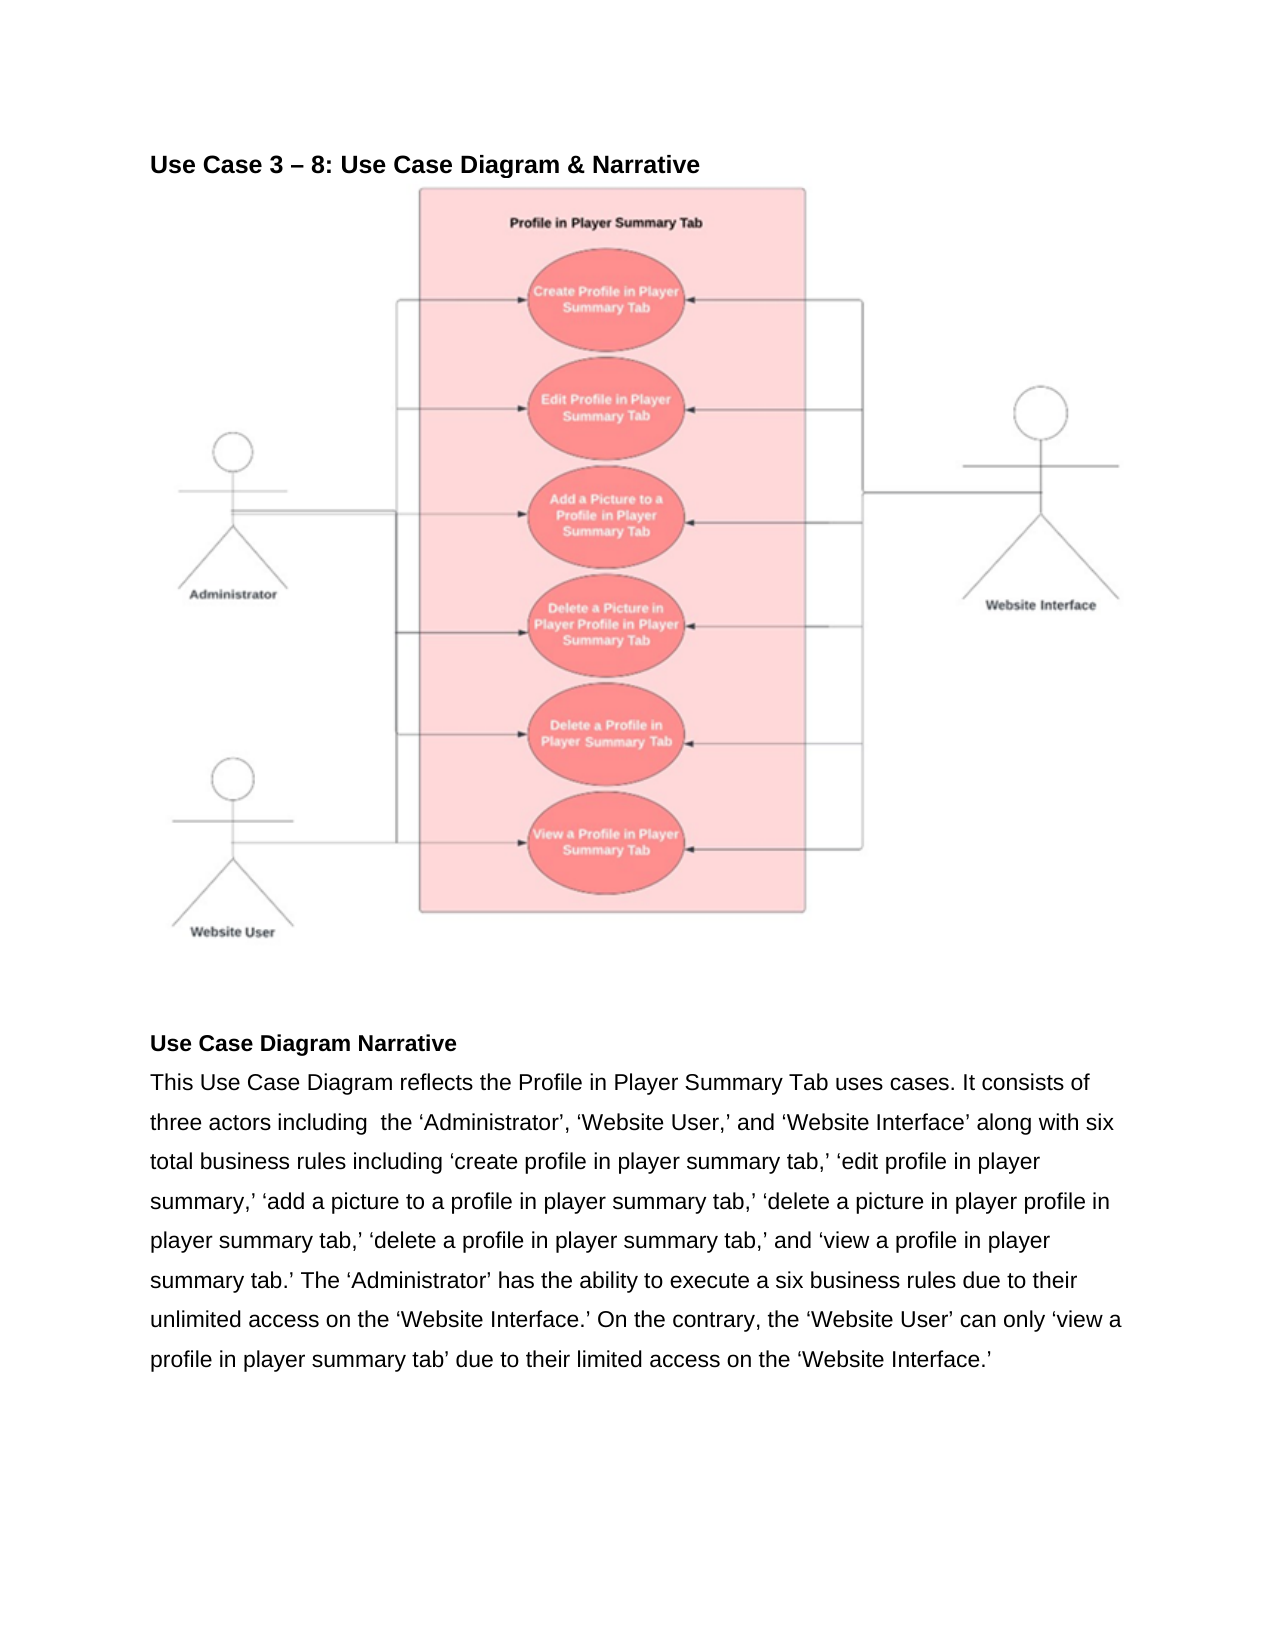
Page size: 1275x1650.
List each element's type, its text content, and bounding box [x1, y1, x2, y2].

subtitle Use Case 3 – 8: Use Case Diagram & Narrative [150, 150, 1125, 178]
text Use Case Diagram Narrative [150, 1030, 1125, 1056]
picture [150, 178, 1125, 962]
text This Use Case Diagram reflects the Profile in Player Summary Tab uses cases. It consists of three actors including the ‘Administrator’, ‘Website User,’ and ‘Website Interface’ along with six total business rules including ‘create profile in player summary tab,’ ‘edit profile in player summary,’ ‘add a picture to a profile in player summary tab,’ ‘delete a picture in player profile in player summary tab,’ ‘delete a profile in player summary tab,’ and ‘view a profile in player summary tab.’ The ‘Administrator’ has the ability to execute a six business rules due to their unlimited access on the ‘Website Interface.’ On the contrary, the ‘Website User’ can only ‘view a profile in player summary tab’ due to their limited access on the ‘Website Interface.’ [150, 1069, 1125, 1372]
